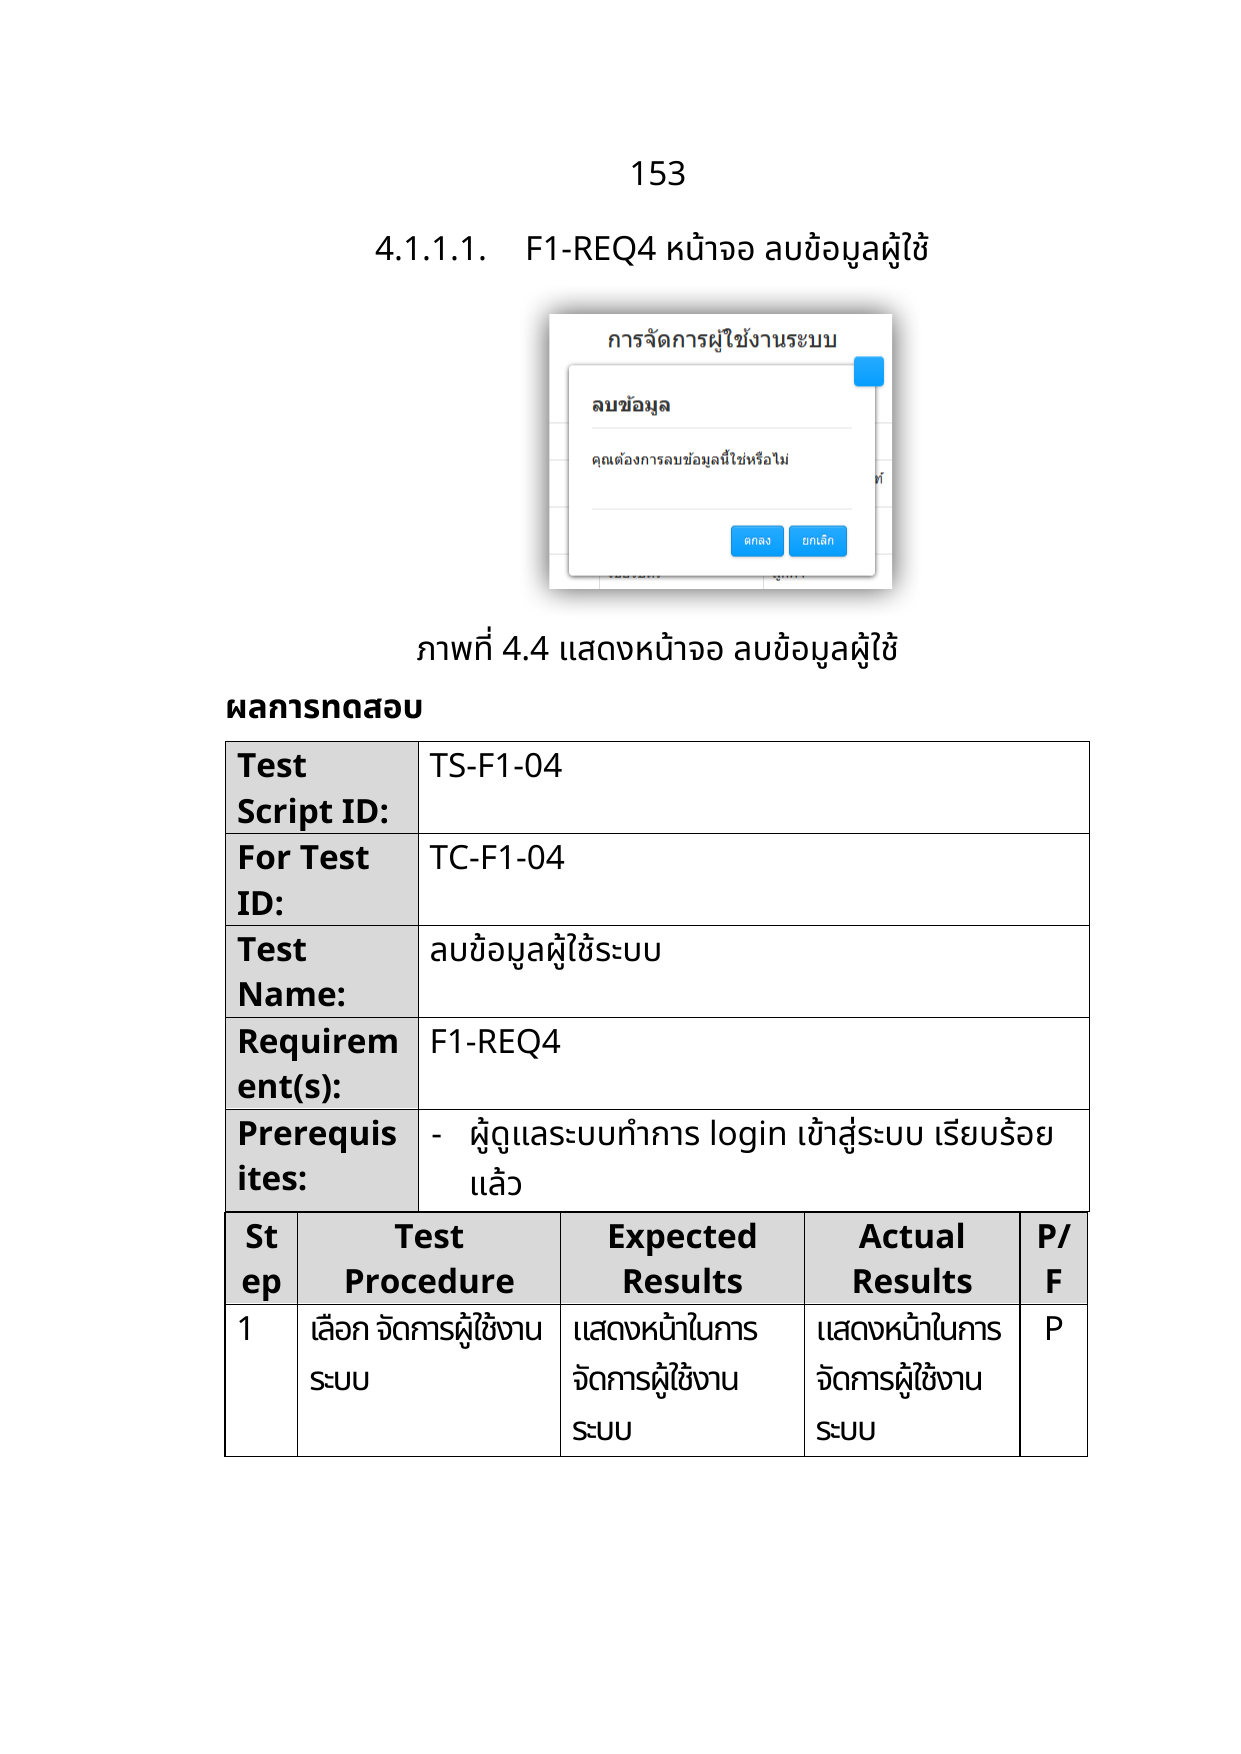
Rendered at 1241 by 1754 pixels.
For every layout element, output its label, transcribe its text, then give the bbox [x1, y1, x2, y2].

table_cell แสดงหน้าในการจัดการผู้ใช้งานระบบ [561, 1305, 804, 1456]
text ภาพที่ 4.4 แสดงหน้าจอ ลบข้อมูลผู้ใช้ [225, 625, 1090, 676]
table_cell 1 [226, 1305, 297, 1456]
table_header Actual Results [805, 1213, 1019, 1303]
table_cell Prerequisites: [226, 1110, 418, 1211]
table_cell ลบข้อมูลผู้ใช้ระบบ [419, 926, 1089, 1017]
text ผลการทดสอบ [225, 683, 1090, 733]
list F1-REQ4 หน้าจอ ลบข้อมูลผู้ใช้ [375, 225, 1090, 276]
table_cell TC-F1-04 [419, 834, 1089, 925]
table_header Step [226, 1213, 297, 1303]
table_header Expected Results [561, 1213, 804, 1303]
table_header Test Procedure [298, 1213, 560, 1303]
table_cell Requirement(s): [226, 1018, 418, 1108]
table_cell For Test ID: [226, 834, 418, 925]
table_cell ผู้ดูแลระบบทำการ login เข้าสู่ระบบ เรียบร้อยแล้ว [419, 1110, 1089, 1211]
table_header Test Script ID: [226, 742, 418, 833]
table_cell แสดงหน้าในการจัดการผู้ใช้งานระบบ [805, 1305, 1019, 1456]
table_header TS-F1-04 [419, 742, 1089, 833]
table_cell เลือก จัดการผู้ใช้งานระบบ [298, 1305, 560, 1456]
table_cell Test Name: [226, 926, 418, 1017]
table_header P/F [1021, 1213, 1087, 1303]
table_cell F1-REQ4 [419, 1018, 1089, 1108]
table_cell P [1021, 1305, 1087, 1456]
